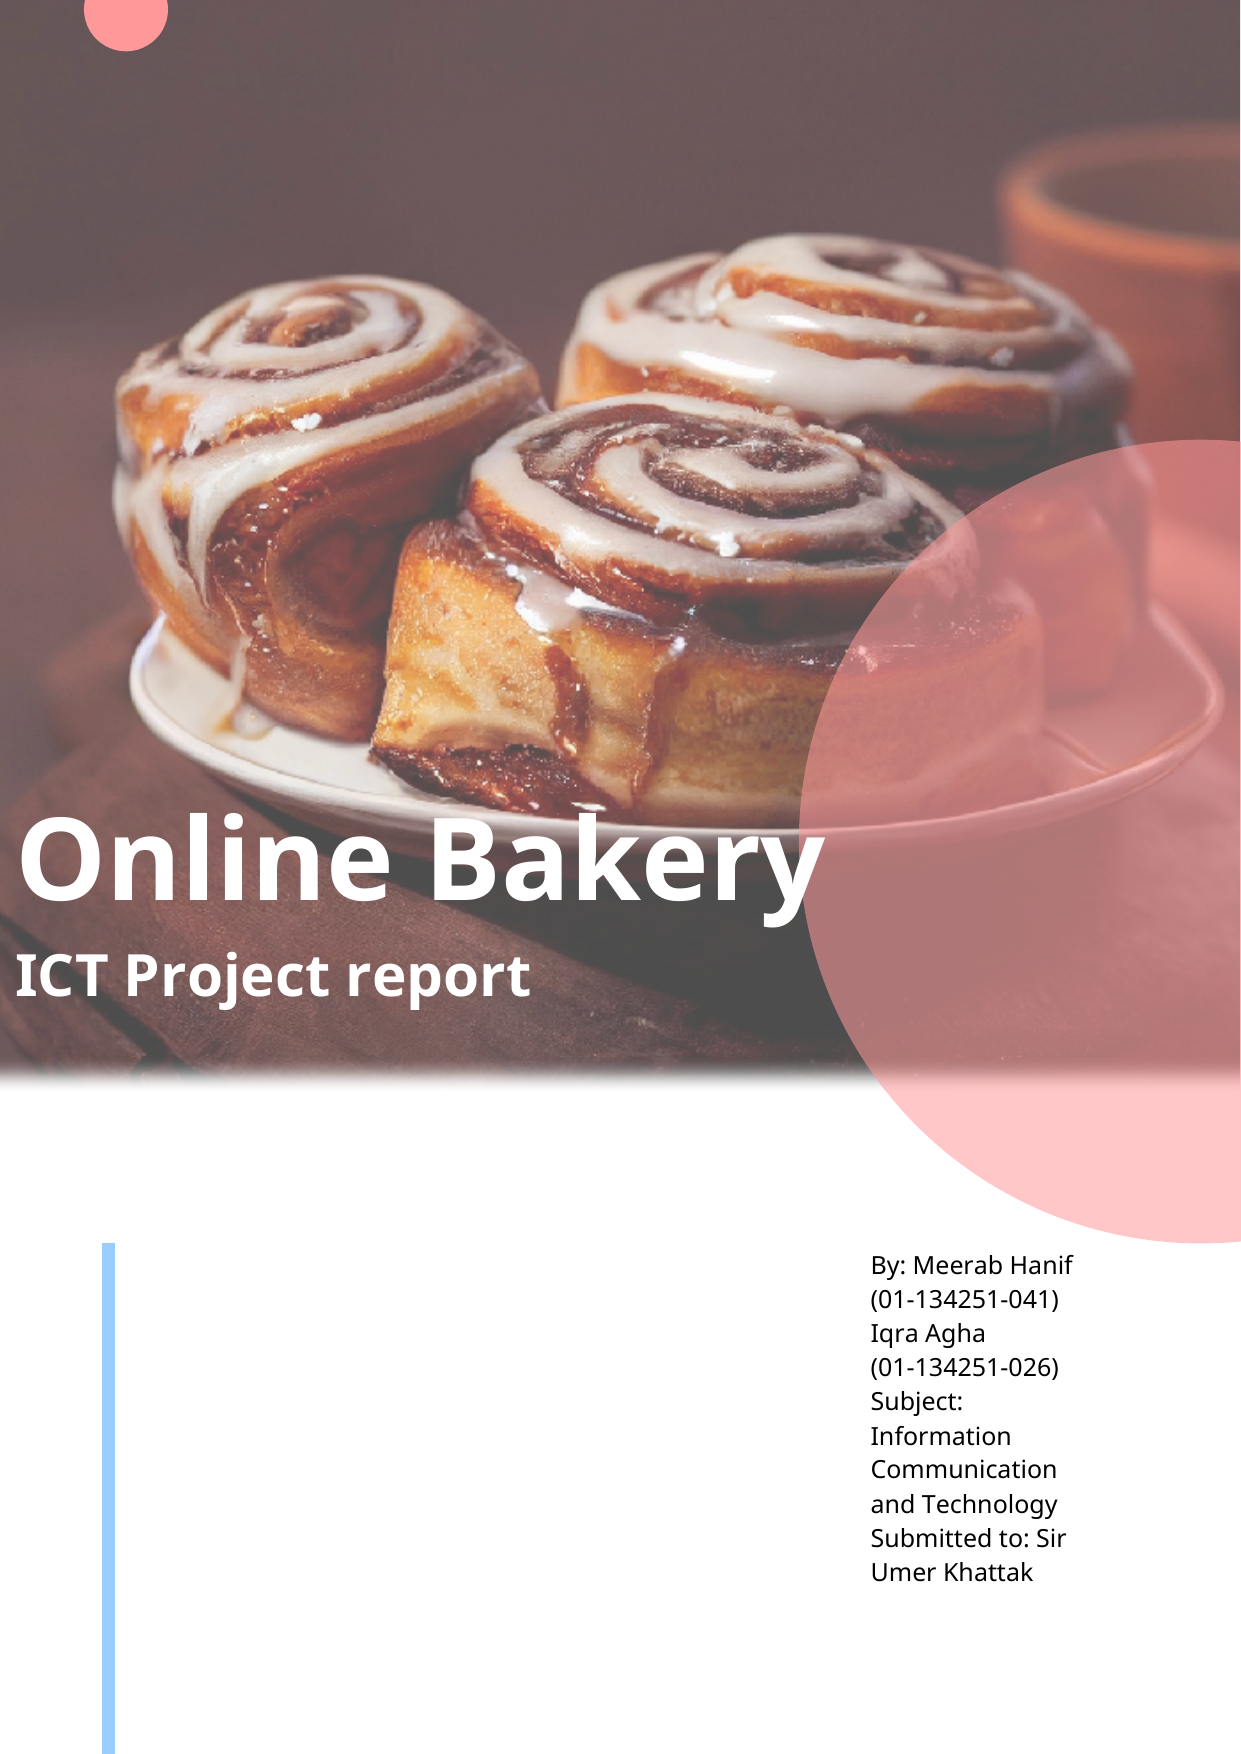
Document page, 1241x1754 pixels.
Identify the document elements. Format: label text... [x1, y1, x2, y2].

text gap: 30px; [0, 0, 1241, 1059]
